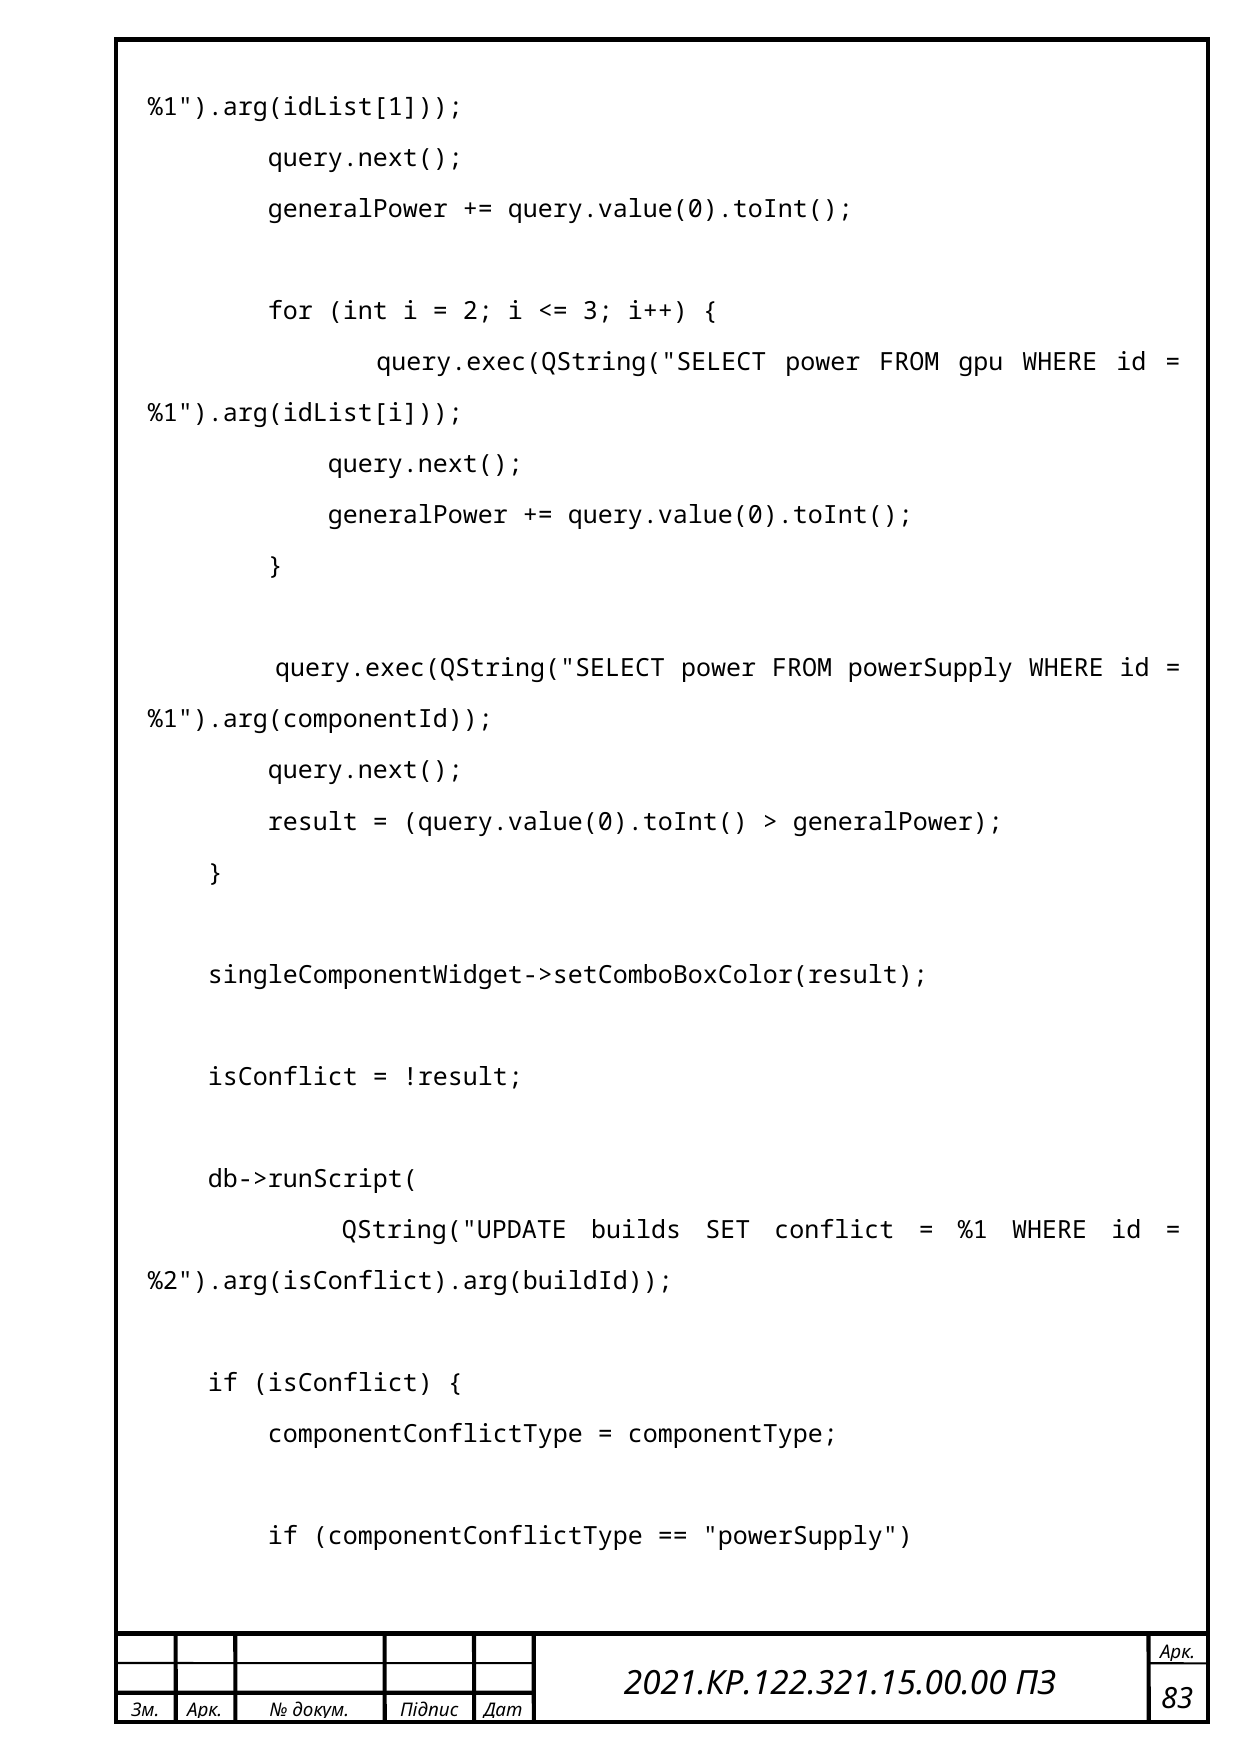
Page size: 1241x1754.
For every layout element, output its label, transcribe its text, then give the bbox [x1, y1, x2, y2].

text result = (query.value(0).toInt() > generalPower); [148, 803, 1181, 837]
text QString("UPDATE builds SET conflict = %1 WHERE id = %2").arg(isConflict).arg(buildId)); [148, 1212, 1181, 1297]
text } [148, 548, 1181, 582]
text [148, 89, 1181, 123]
text if (componentConflictType == "powerSupply") [148, 1518, 1181, 1552]
text generalPower += query.value(0).toInt(); [148, 497, 1181, 531]
text isConflict = !result; [148, 1058, 1181, 1092]
text for (int i = 2; i <= 3; i++) { [148, 293, 1181, 327]
text if (isConflict) { [148, 1365, 1181, 1399]
text query.next(); [148, 446, 1181, 480]
text generalPower += query.value(0).toInt(); [148, 191, 1181, 225]
text query.next(); [148, 140, 1181, 174]
text componentConflictType = componentType; [148, 1416, 1181, 1450]
text } [148, 854, 1181, 888]
text query.exec(QString("SELECT power FROM gpu WHERE id = %1").arg(idList[i])); [148, 344, 1181, 429]
text query.next(); [148, 752, 1181, 786]
text db->runScript( [148, 1161, 1181, 1194]
text query.exec(QString("SELECT power FROM powerSupply WHERE id = %1").arg(componentId)); [148, 650, 1181, 735]
text singleComponentWidget->setComboBoxColor(result); [148, 956, 1181, 990]
